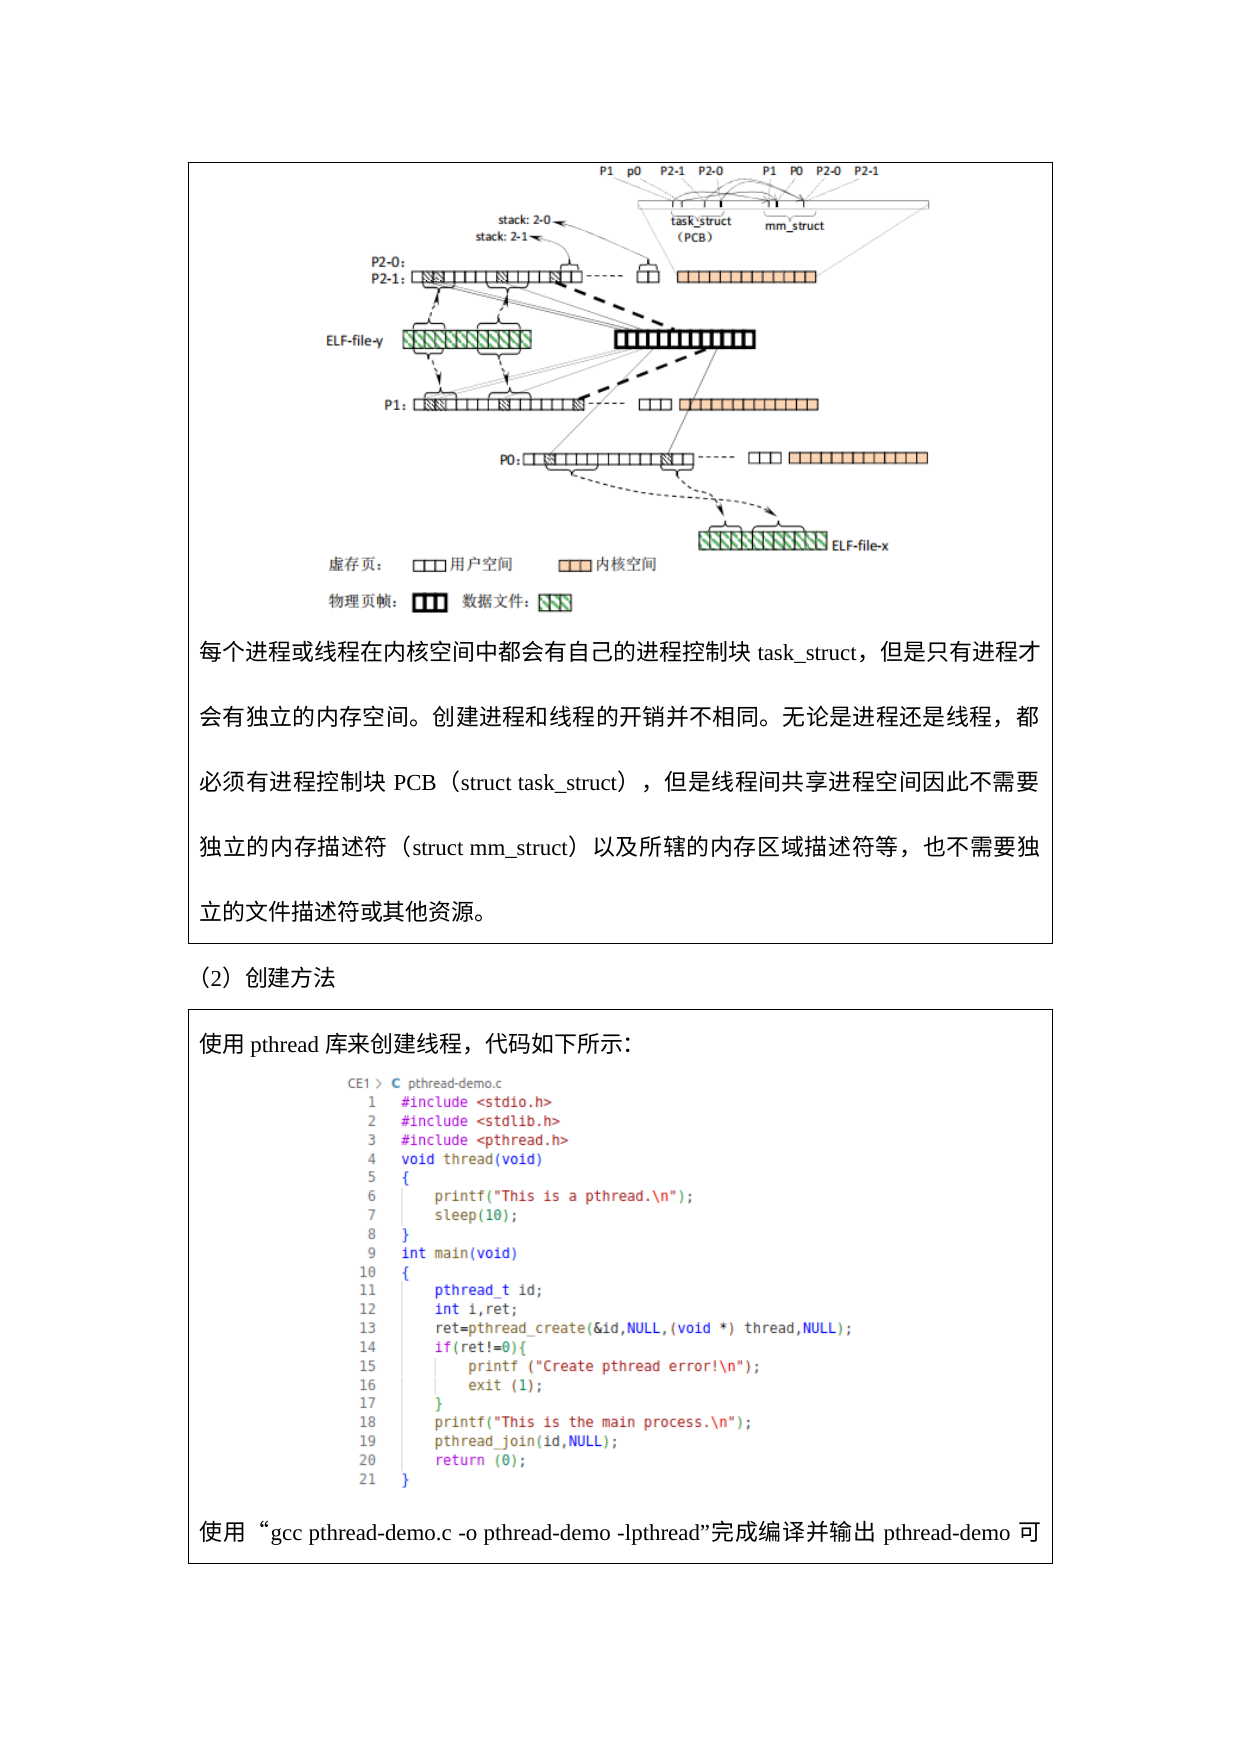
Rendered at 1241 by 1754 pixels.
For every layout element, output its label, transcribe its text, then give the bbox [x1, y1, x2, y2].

table_header 如下图所示，表示了多进程、多线程并发的示意图，注意其中黄色的内核空间是相同、共用的（虽然每个进程都绘制了一个内核空间） 每个进程或线程在内核空间中都会有自己的进程控制块 task_struct，但是只有进程才会有独立的内存空间。创建进程和线程的开销并不相同。无论是进程还是线程，都必须有进程控制块 PCB（struct task_struct），但是线程间共享进程空间因此不需要独立的内存描述符（struct mm_struct）以及所辖的内存区域描述符等，也不需要独立的文件描述符或其他资源。 [189, 163, 1052, 943]
picture [301, 163, 939, 615]
picture [337, 1075, 903, 1489]
text （2）创建方法 [187, 944, 1053, 1009]
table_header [189, 1010, 1052, 1563]
